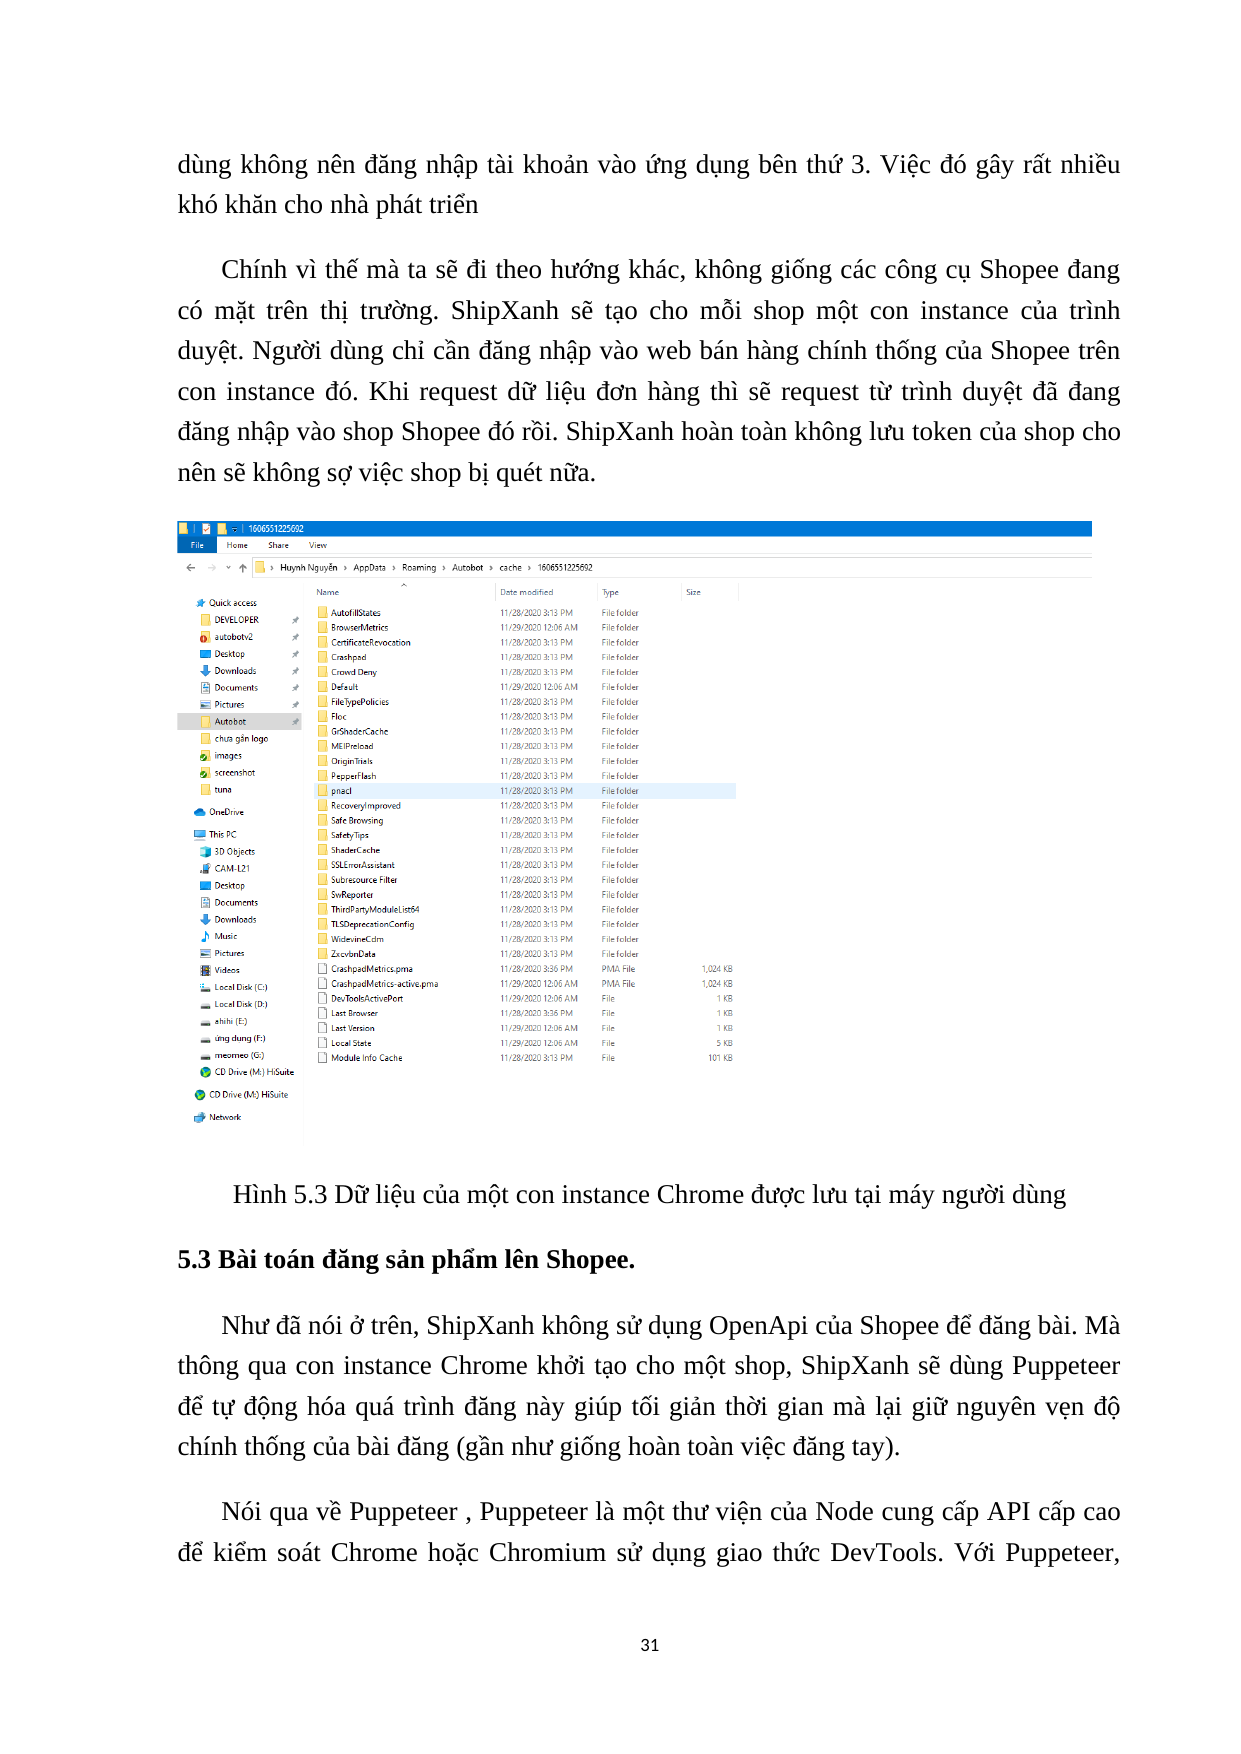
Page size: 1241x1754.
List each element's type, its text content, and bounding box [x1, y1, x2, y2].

text Như đã nói ở trên, ShipXanh không sử dụng OpenApi của Shopee để đăng bài. Mà thông qua con instance Chrome khởi tạo cho một shop, ShipXanh sẽ dùng Puppeteer để tự động hóa quá trình đăng này giúp tối giản thời gian mà lại giữ nguyên vẹn độ chính thống của bài đăng (gần như giống hoàn toàn việc đăng tay). [177, 1309, 1122, 1461]
text Chính vì thế mà ta sẽ đi theo hướng khác, không giống các công cụ Shopee đang có mặt trên thị trường. ShipXanh sẽ tạo cho mỗi shop một con instance của trình duyệt. Người dùng chỉ cần đăng nhập vào web bán hàng chính thống của Shopee trên con instance đó. Khi request dữ liệu đơn hàng thì sẽ request từ trình duyệt đã đang đăng nhập vào shop Shopee đó rồi. ShipXanh hoàn toàn không lưu token của shop cho nên sẽ không sợ việc shop bị quét nữa. [177, 253, 1122, 487]
picture [177, 521, 1092, 1146]
text Hình 5.3 Dữ liệu của một con instance Chrome được lưu tại máy người dùng [177, 1178, 1122, 1209]
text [177, 1496, 1122, 1567]
subtitle 5.3 Bài toán đăng sản phẩm lên Shopee. [177, 1243, 1122, 1274]
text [177, 148, 1122, 219]
